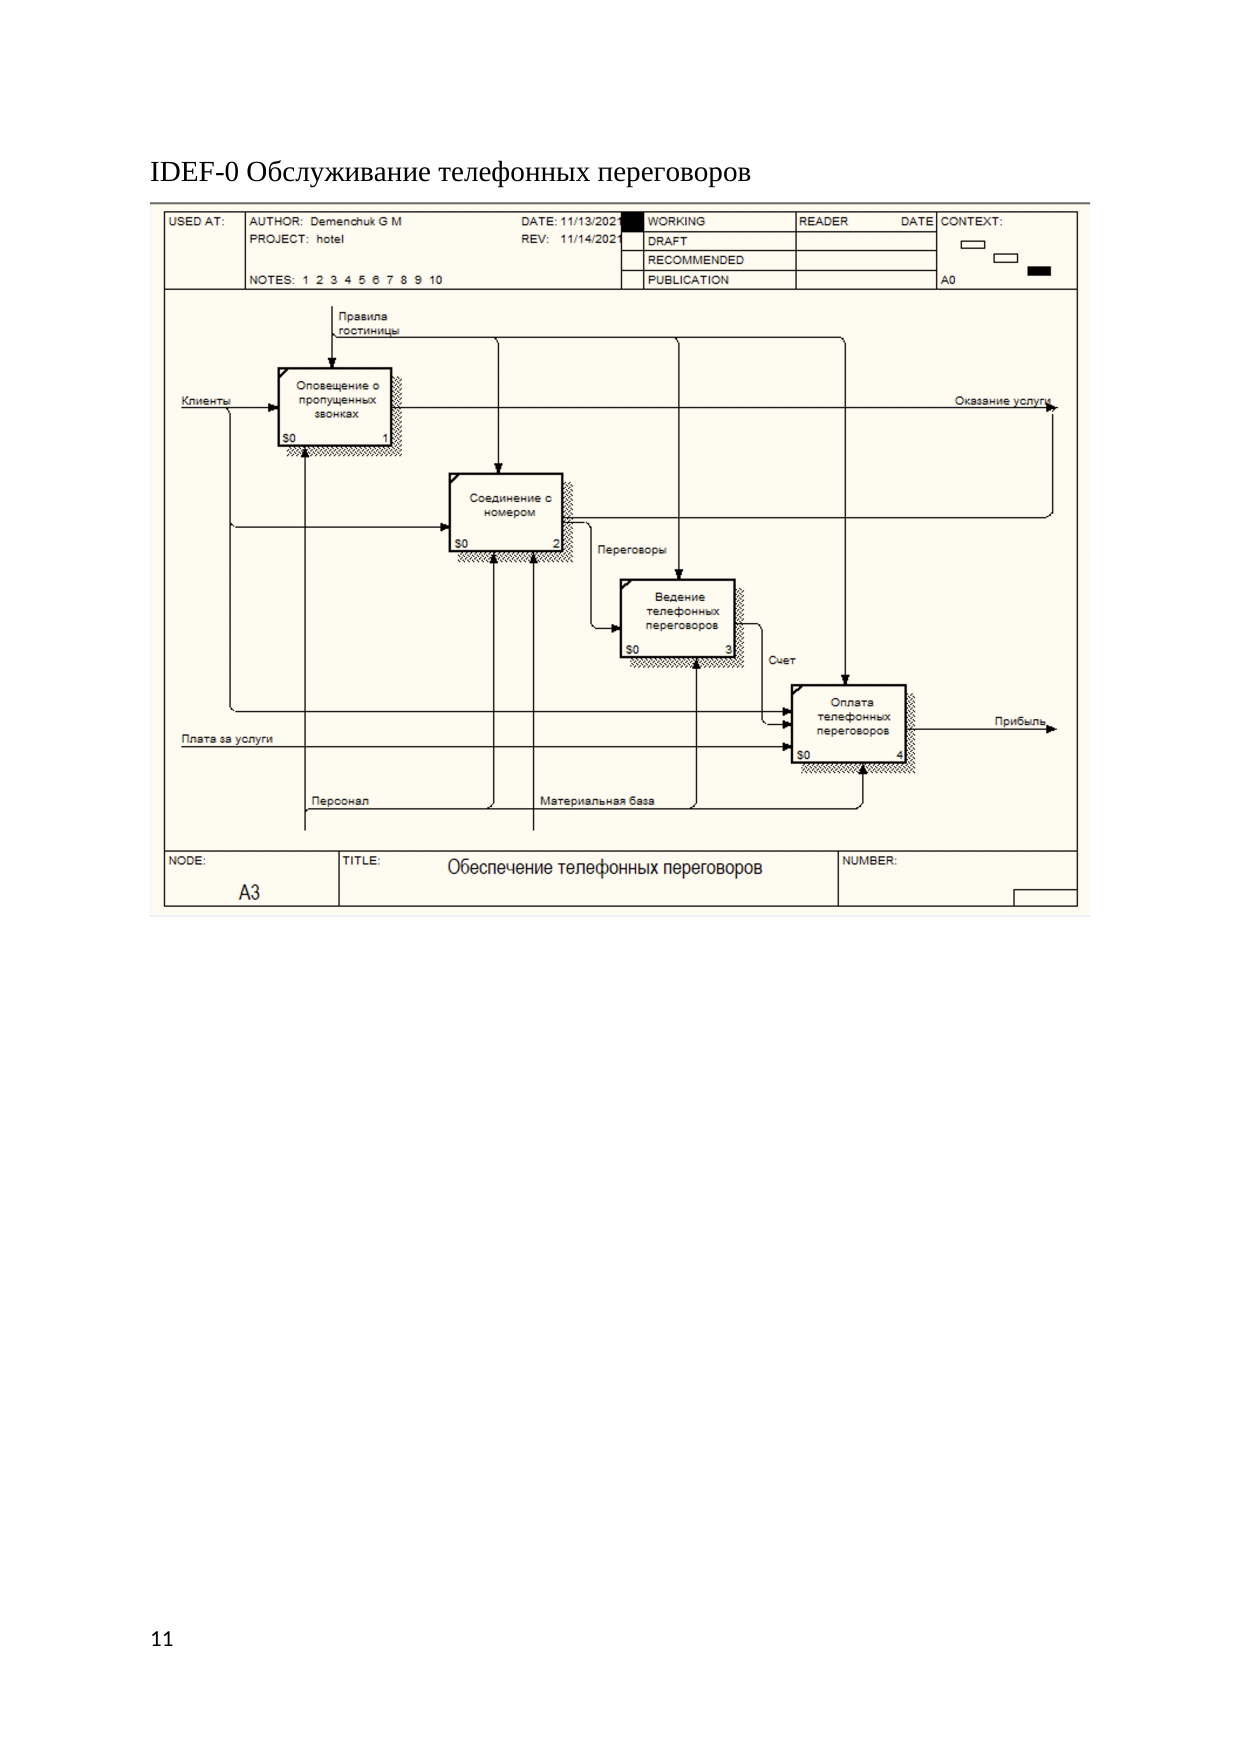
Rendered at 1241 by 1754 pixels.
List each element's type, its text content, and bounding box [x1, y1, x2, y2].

picture [150, 202, 1091, 917]
subtitle IDEF-0 Обслуживание телефонных переговоров [150, 154, 1090, 188]
